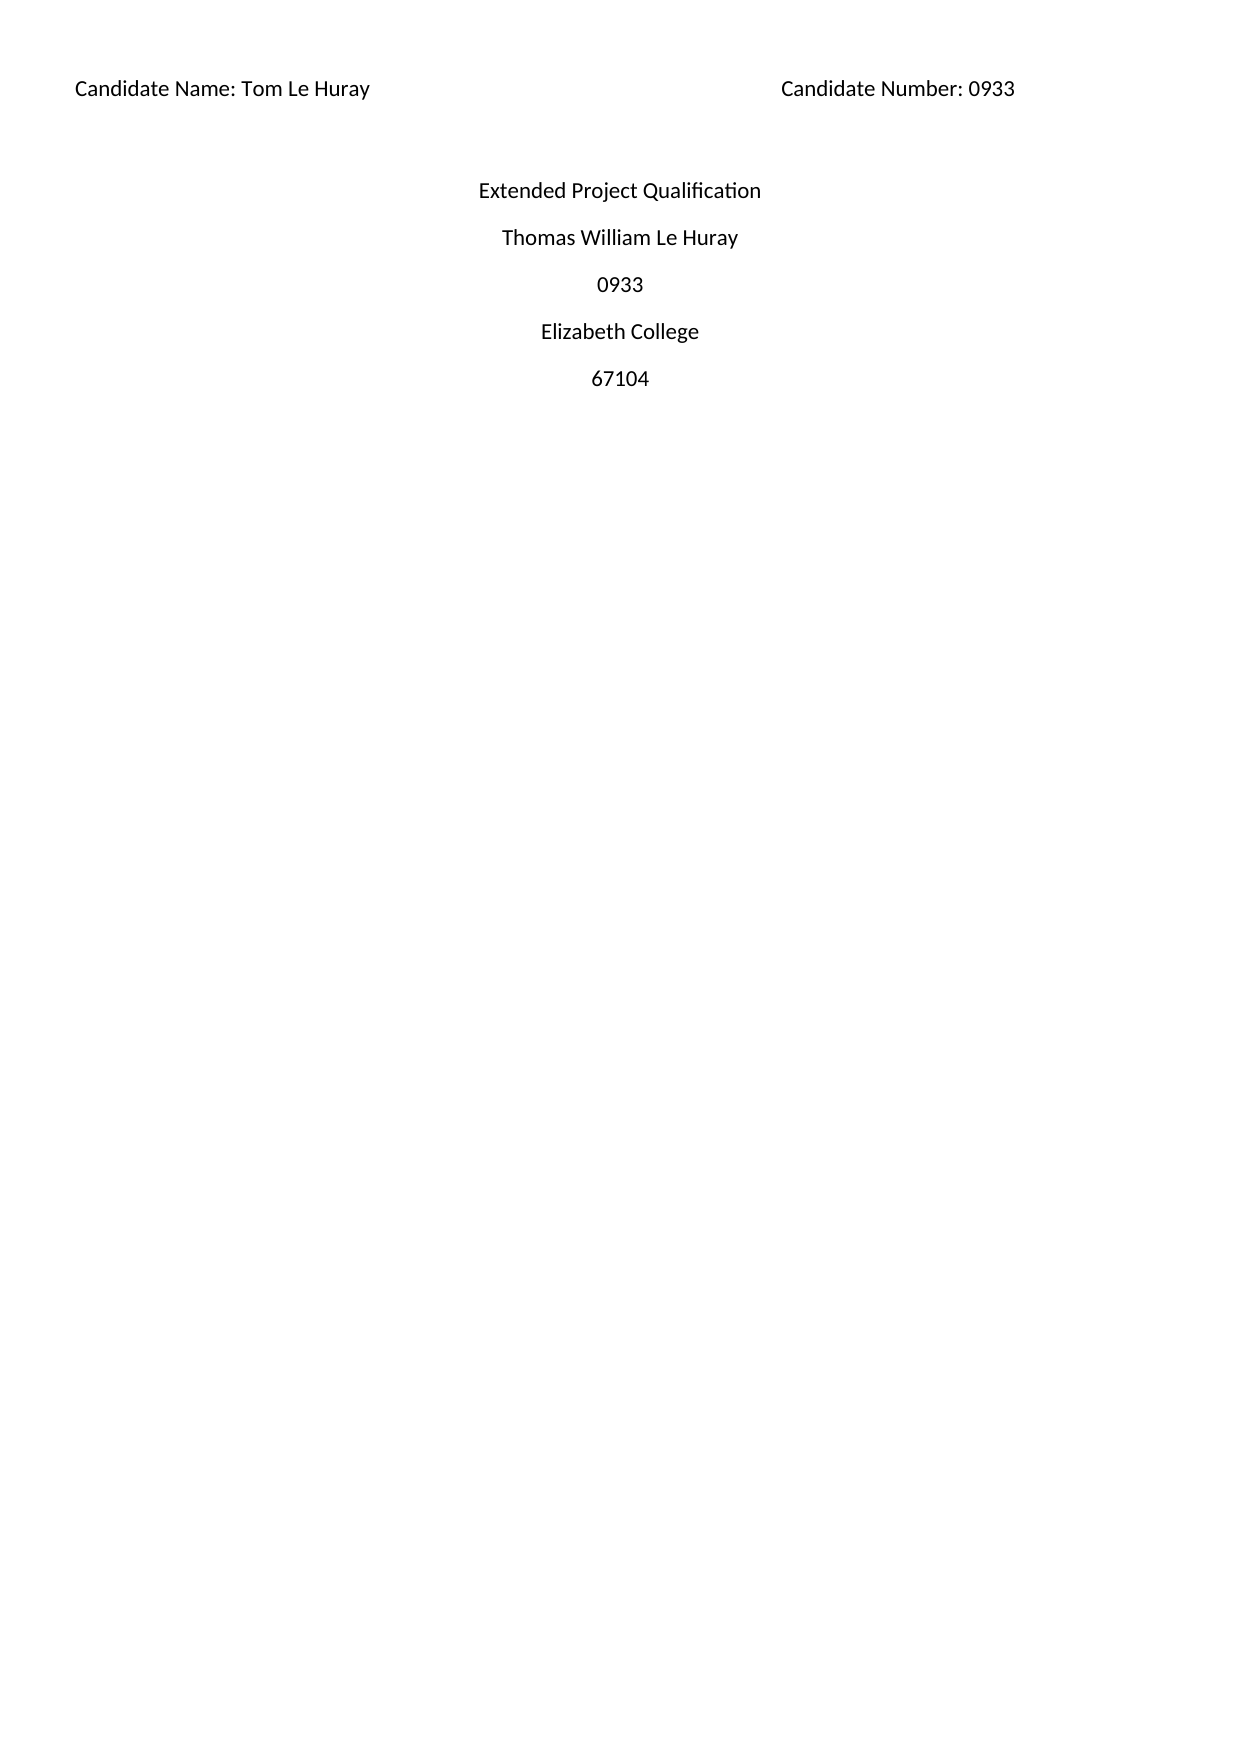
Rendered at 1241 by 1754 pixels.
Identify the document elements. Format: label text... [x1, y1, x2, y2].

text Elizabeth College [75, 317, 1165, 345]
text Extended Project Qualification [75, 177, 1165, 205]
text Thomas William Le Huray [75, 223, 1165, 252]
text 0933 [75, 270, 1165, 298]
text 67104 [75, 364, 1165, 392]
